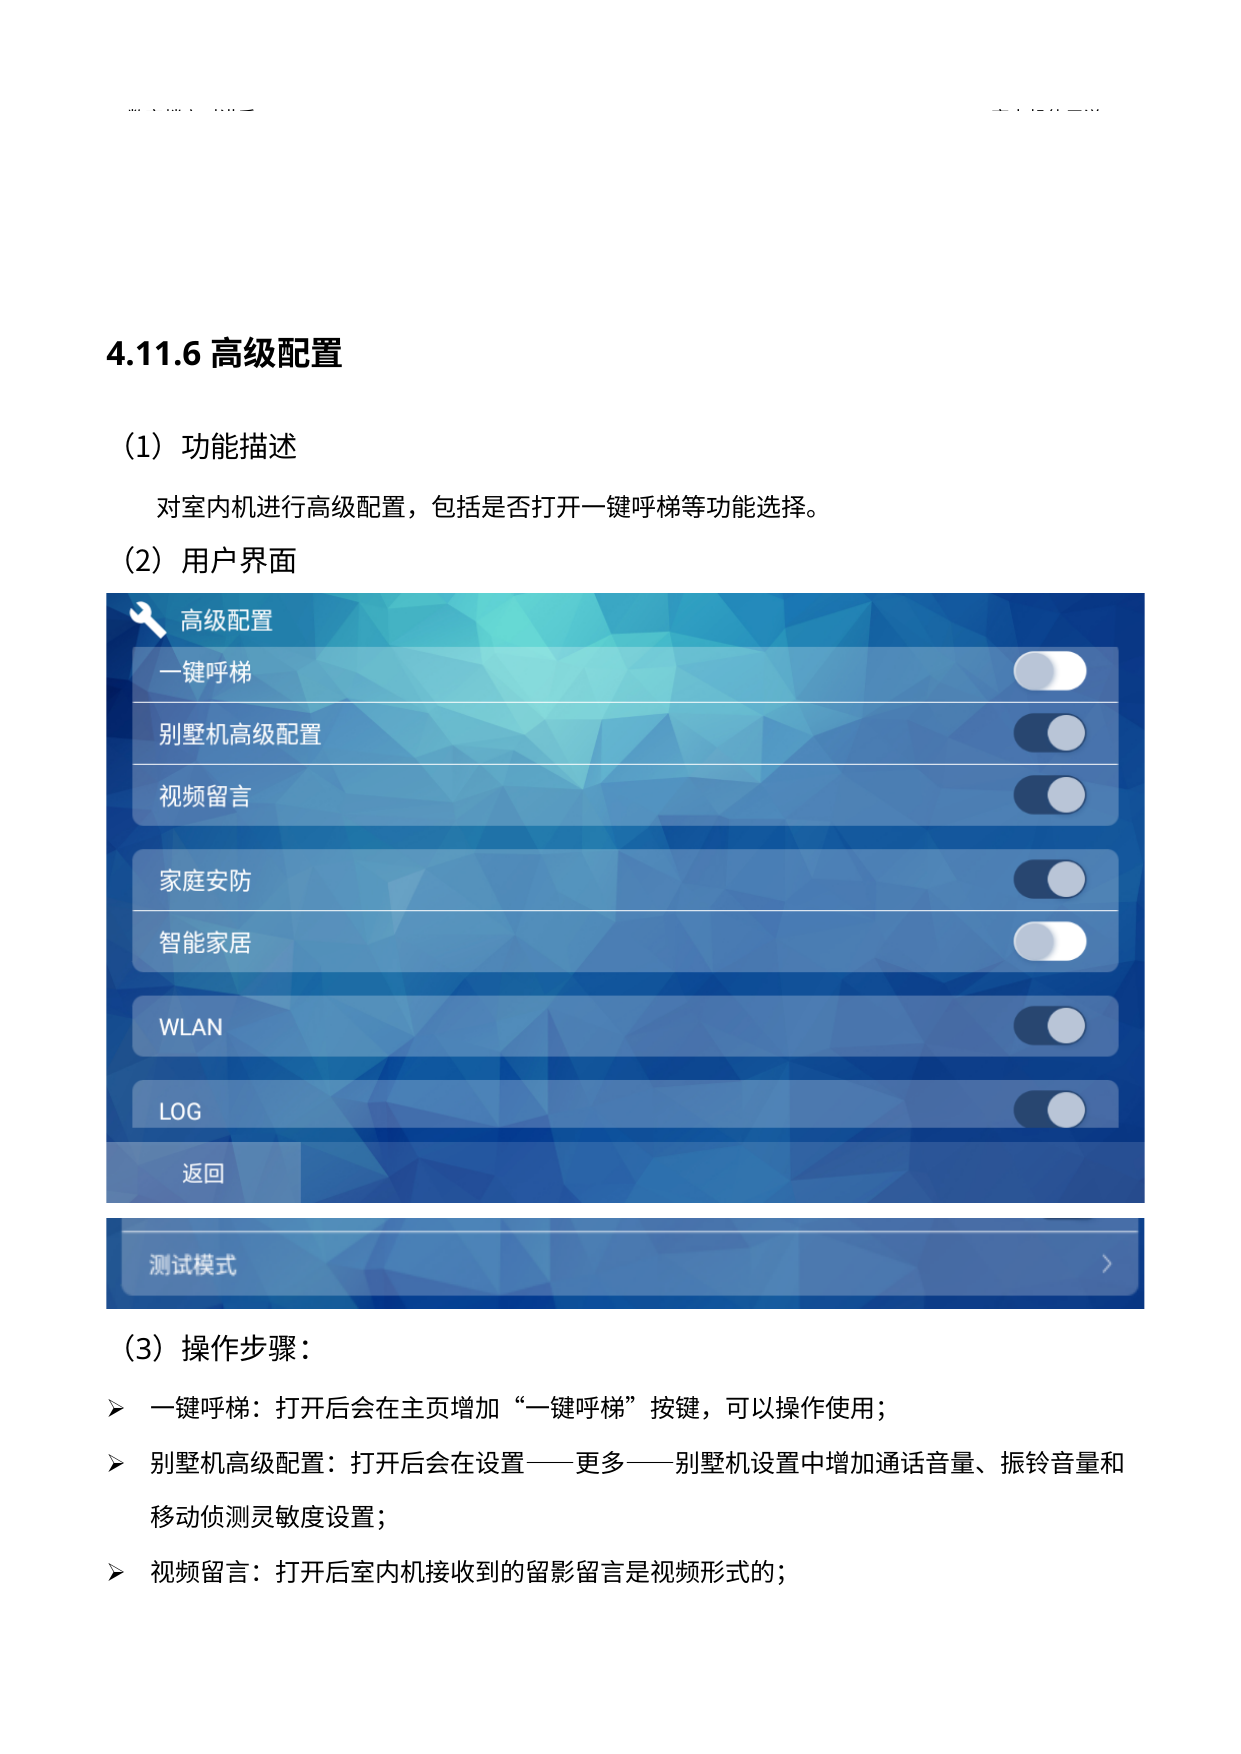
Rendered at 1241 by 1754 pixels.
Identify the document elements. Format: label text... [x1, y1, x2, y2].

text （1）功能描述 [106, 424, 1146, 466]
list （2）用户界面 [106, 537, 1146, 580]
text 对室内机进行高级配置，包括是否打开一键呼梯等功能选择。 [106, 487, 1146, 523]
list （3）操作步骤： [106, 1325, 1146, 1368]
list 视频留言：打开后室内机接收到的留影留言是视频形式的； [106, 1552, 1146, 1588]
picture [106, 593, 1145, 1203]
list 一键呼梯：打开后会在主页增加“一键呼梯”按键，可以操作使用； [106, 1389, 1146, 1425]
list 别墅机高级配置：打开后会在设置——更多——别墅机设置中增加通话音量、振铃音量和移动侦测灵敏度设置； [106, 1443, 1146, 1534]
picture [106, 1218, 1145, 1309]
subtitle 4.11.6 高级配置 [106, 326, 1146, 375]
